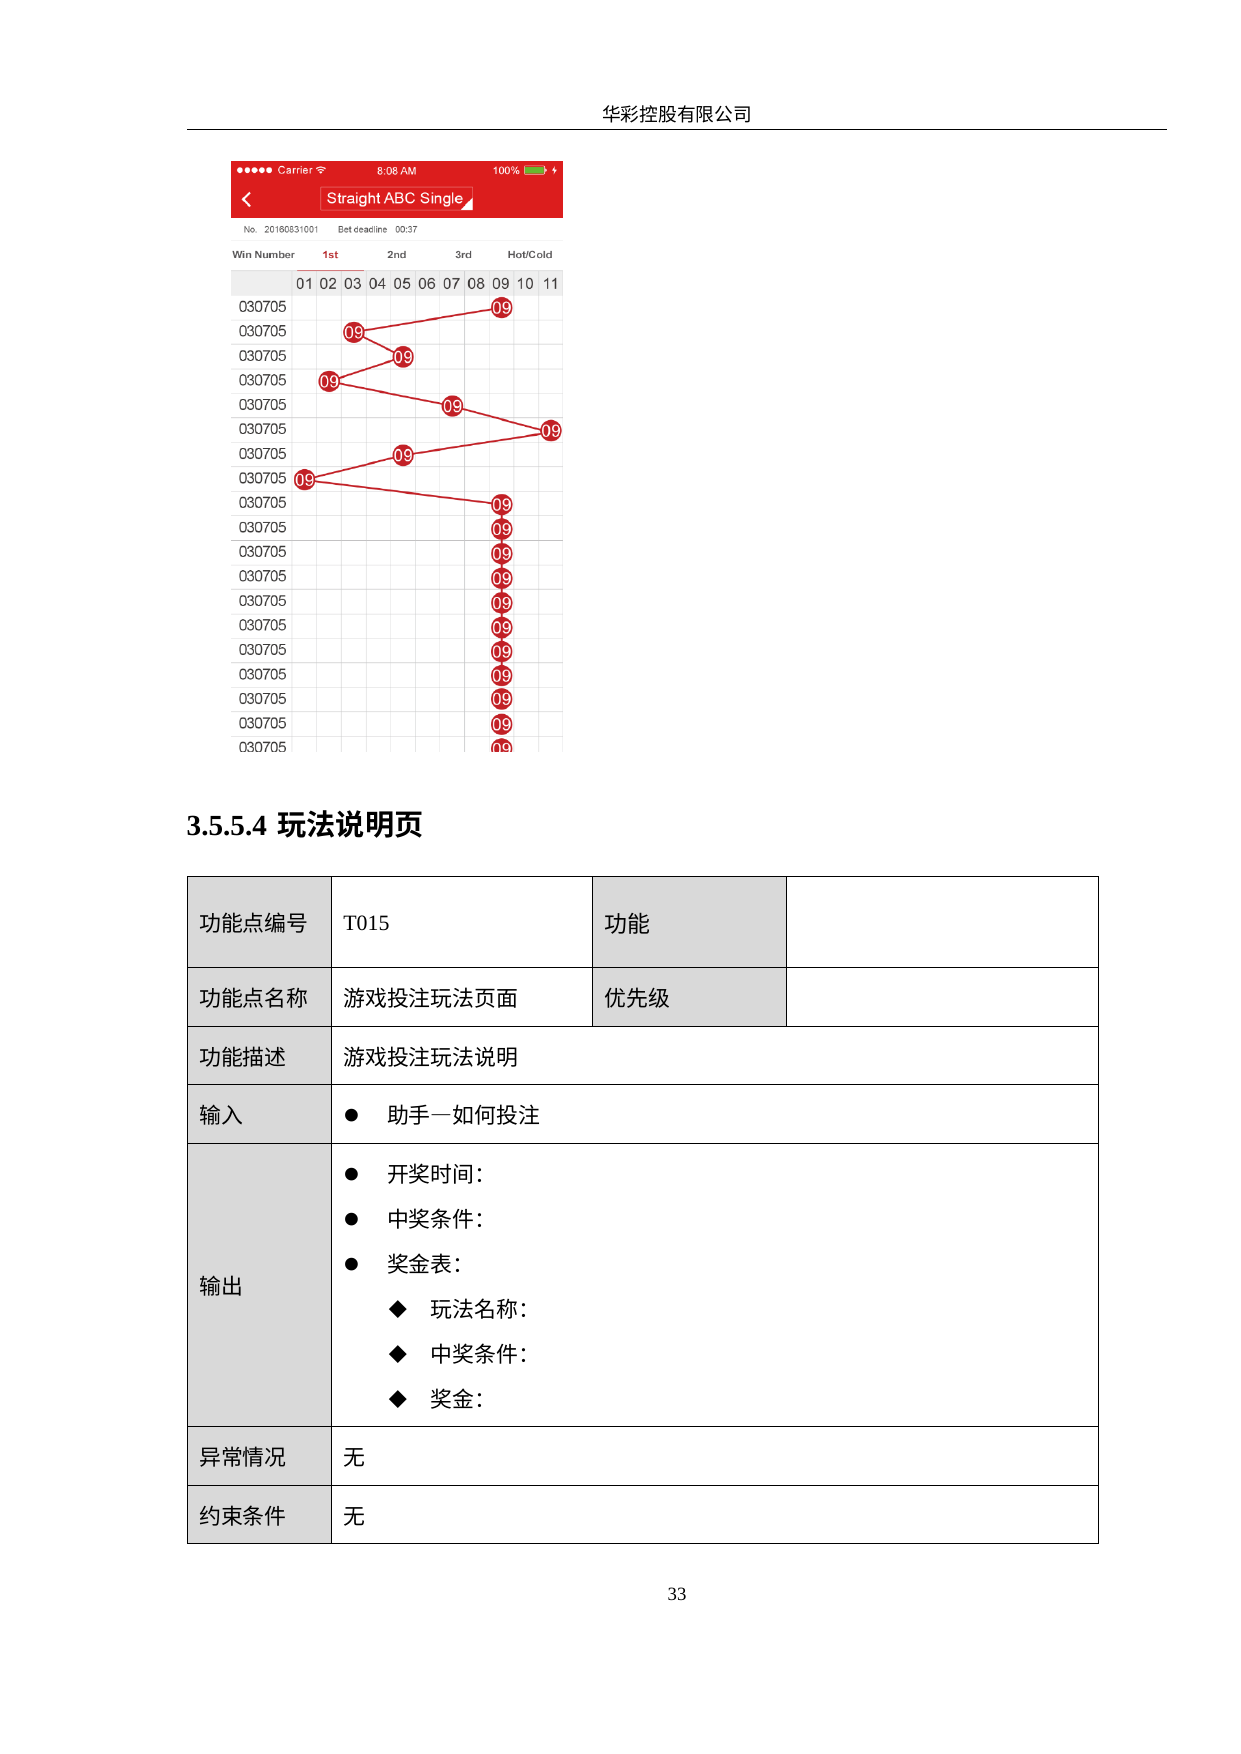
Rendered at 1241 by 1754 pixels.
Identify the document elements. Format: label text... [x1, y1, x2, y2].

subtitle 玩法说明页 [186, 791, 1167, 856]
picture [231, 161, 563, 752]
table_cell 优先级 [593, 968, 786, 1026]
table_cell 助手—如何投注 [332, 1085, 1098, 1143]
table_cell 约束条件 [188, 1486, 331, 1543]
table_cell 功能描述 [188, 1027, 331, 1084]
table_cell 游戏投注玩法说明 [332, 1027, 1098, 1084]
table_cell 异常情况 [188, 1427, 331, 1485]
table_header 功能 [593, 877, 786, 967]
table_cell 无 [332, 1427, 1098, 1485]
table_cell 游戏投注玩法页面 [332, 968, 592, 1026]
table_cell 开奖时间： 中奖条件： 奖金表： 玩法名称： 中奖条件： 奖金： [332, 1144, 1098, 1426]
table_cell 输入 [188, 1085, 331, 1143]
table_cell 输出 [188, 1144, 331, 1426]
table_header 功能点编号 [188, 877, 331, 967]
table_cell [787, 968, 1098, 1026]
table_cell 无 [332, 1486, 1098, 1543]
table_header T015 [332, 877, 592, 967]
table_cell 功能点名称 [188, 968, 331, 1026]
table_header [787, 877, 1098, 967]
